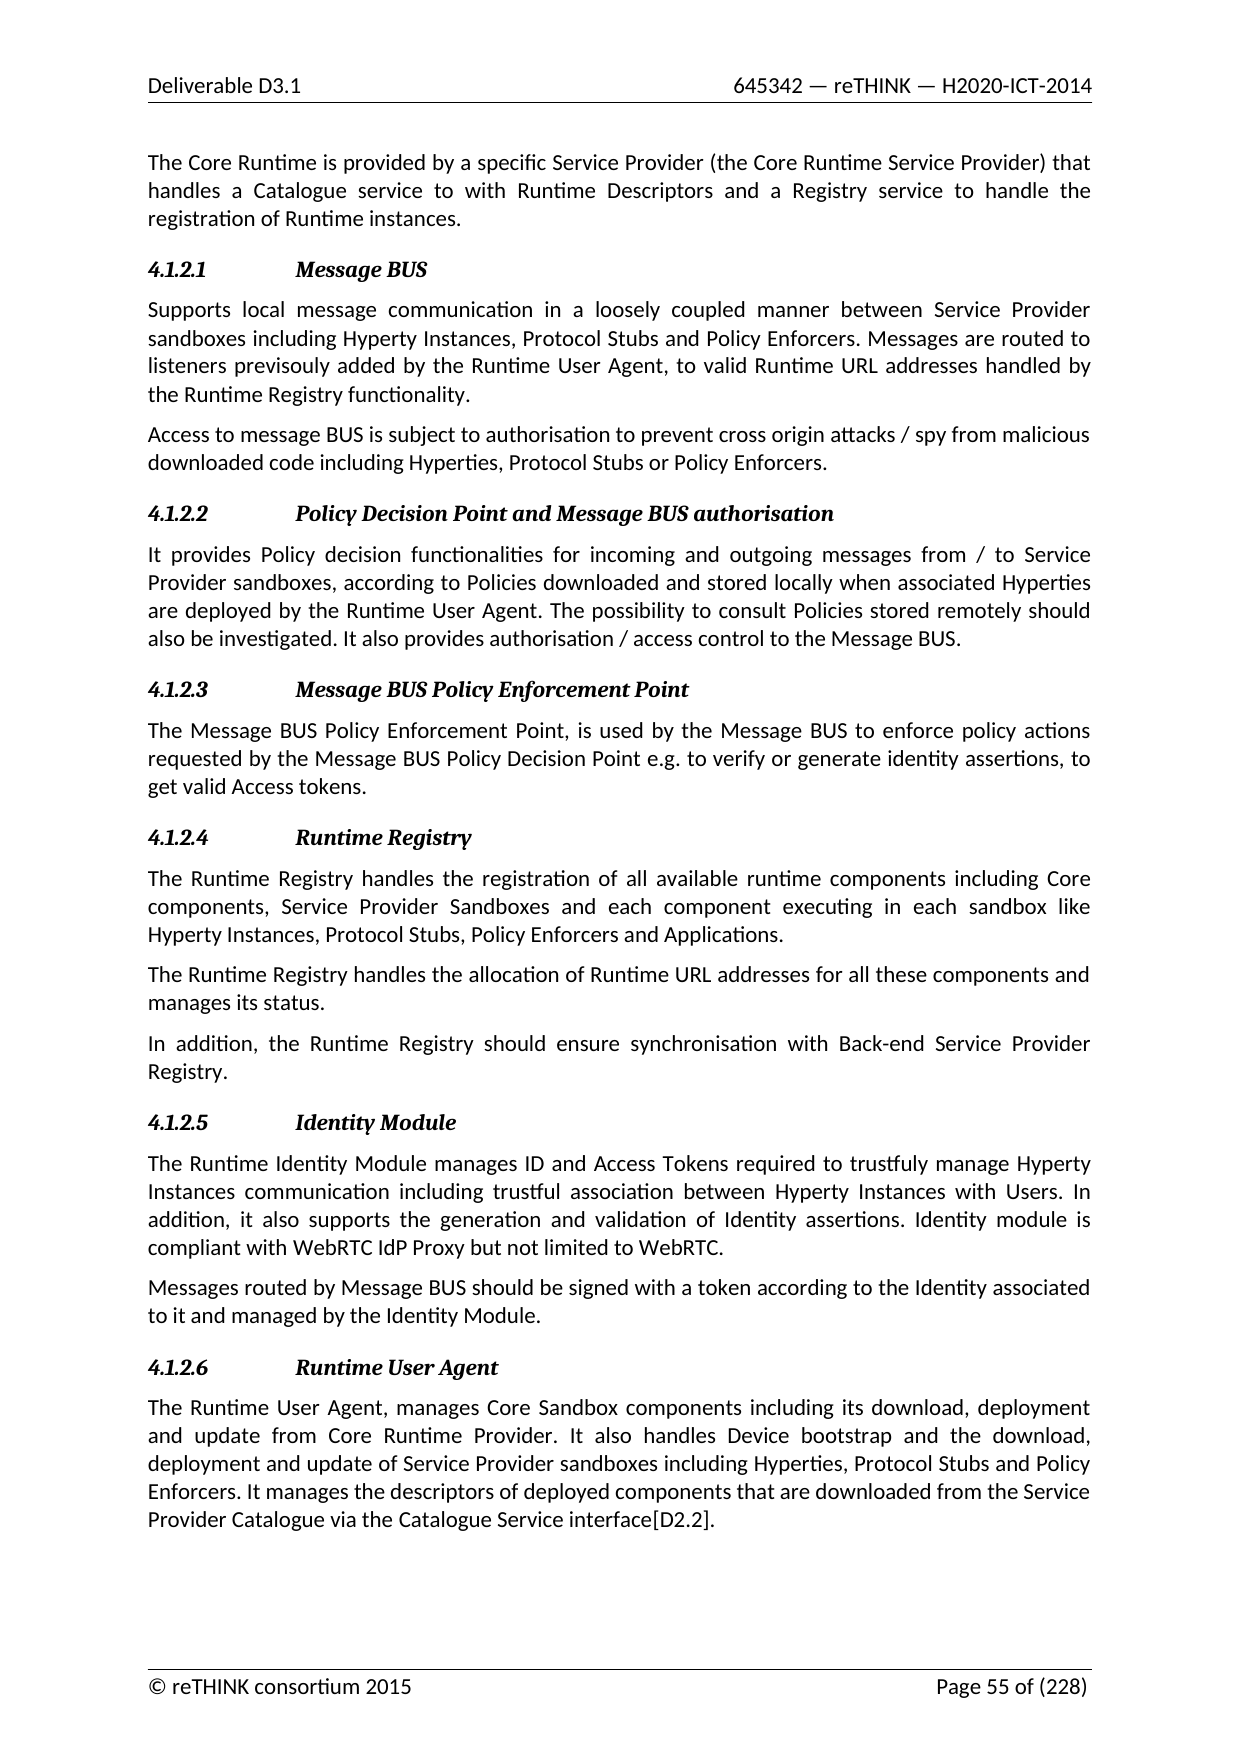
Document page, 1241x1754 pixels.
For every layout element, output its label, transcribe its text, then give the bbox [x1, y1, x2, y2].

subtitle Runtime Registry [148, 825, 1092, 851]
subtitle Runtime User Agent [148, 1354, 1092, 1381]
text In addition, the Runtime Registry should ensure synchronisation with Back-end Service Provider Registry. [148, 1029, 1092, 1085]
subtitle Identity Module [148, 1110, 1092, 1136]
text Messages routed by Message BUS should be signed with a token according to the Identity associated to it and managed by the Identity Module. [148, 1273, 1092, 1329]
text Supports local message communication in a loosely coupled manner between Service Provider sandboxes including Hyperty Instances, Protocol Stubs and Policy Enforcers. Messages are routed to listeners previsouly added by the Runtime User Agent, to valid Runtime URL addresses handled by the Runtime Registry functionality. [148, 296, 1092, 408]
text The Runtime Registry handles the registration of all available runtime components including Core components, Service Provider Sandboxes and each component executing in each sandbox like Hyperty Instances, Protocol Stubs, Policy Enforcers and Applications. [148, 864, 1092, 948]
text It provides Policy decision functionalities for incoming and outgoing messages from / to Service Provider sandboxes, according to Policies downloaded and stored locally when associated Hyperties are deployed by the Runtime User Agent. The possibility to consult Policies stored remotely should also be investigated. It also provides authorisation / access control to the Message BUS. [148, 540, 1092, 652]
subtitle Message BUS Policy Enforcement Point [148, 677, 1092, 703]
text The Runtime Registry handles the allocation of Runtime URL addresses for all these components and manages its status. [148, 961, 1092, 1017]
text The Message BUS Policy Enforcement Point, is used by the Message BUS to enforce policy actions requested by the Message BUS Policy Decision Point e.g. to verify or generate identity assertions, to get valid Access tokens. [148, 716, 1092, 800]
text Access to message BUS is subject to authorisation to prevent cross origin attacks / spy from malicious downloaded code including Hyperties, Protocol Stubs or Policy Enforcers. [148, 420, 1092, 476]
subtitle Policy Decision Point and Message BUS authorisation [148, 501, 1092, 528]
text The Core Runtime is provided by a specific Service Provider (the Core Runtime Service Provider) that handles a Catalogue service to with Runtime Descriptors and a Registry service to handle the registration of Runtime instances. [148, 148, 1092, 232]
text The Runtime User Agent, manages Core Sandbox components including its download, deployment and update from Core Runtime Provider. It also handles Device bootstrap and the download, deployment and update of Service Provider sandboxes including Hyperties, Protocol Stubs and Policy Enforcers. It manages the descriptors of deployed components that are downloaded from the Service Provider Catalogue via the Catalogue Service interface[D2.2]. [148, 1393, 1092, 1533]
subtitle Message BUS [148, 257, 1092, 283]
text The Runtime Identity Module manages ID and Access Tokens required to trustfuly manage Hyperty Instances communication including trustful association between Hyperty Instances with Users. In addition, it also supports the generation and validation of Identity assertions. Identity module is compliant with WebRTC IdP Proxy but not limited to WebRTC. [148, 1149, 1092, 1261]
